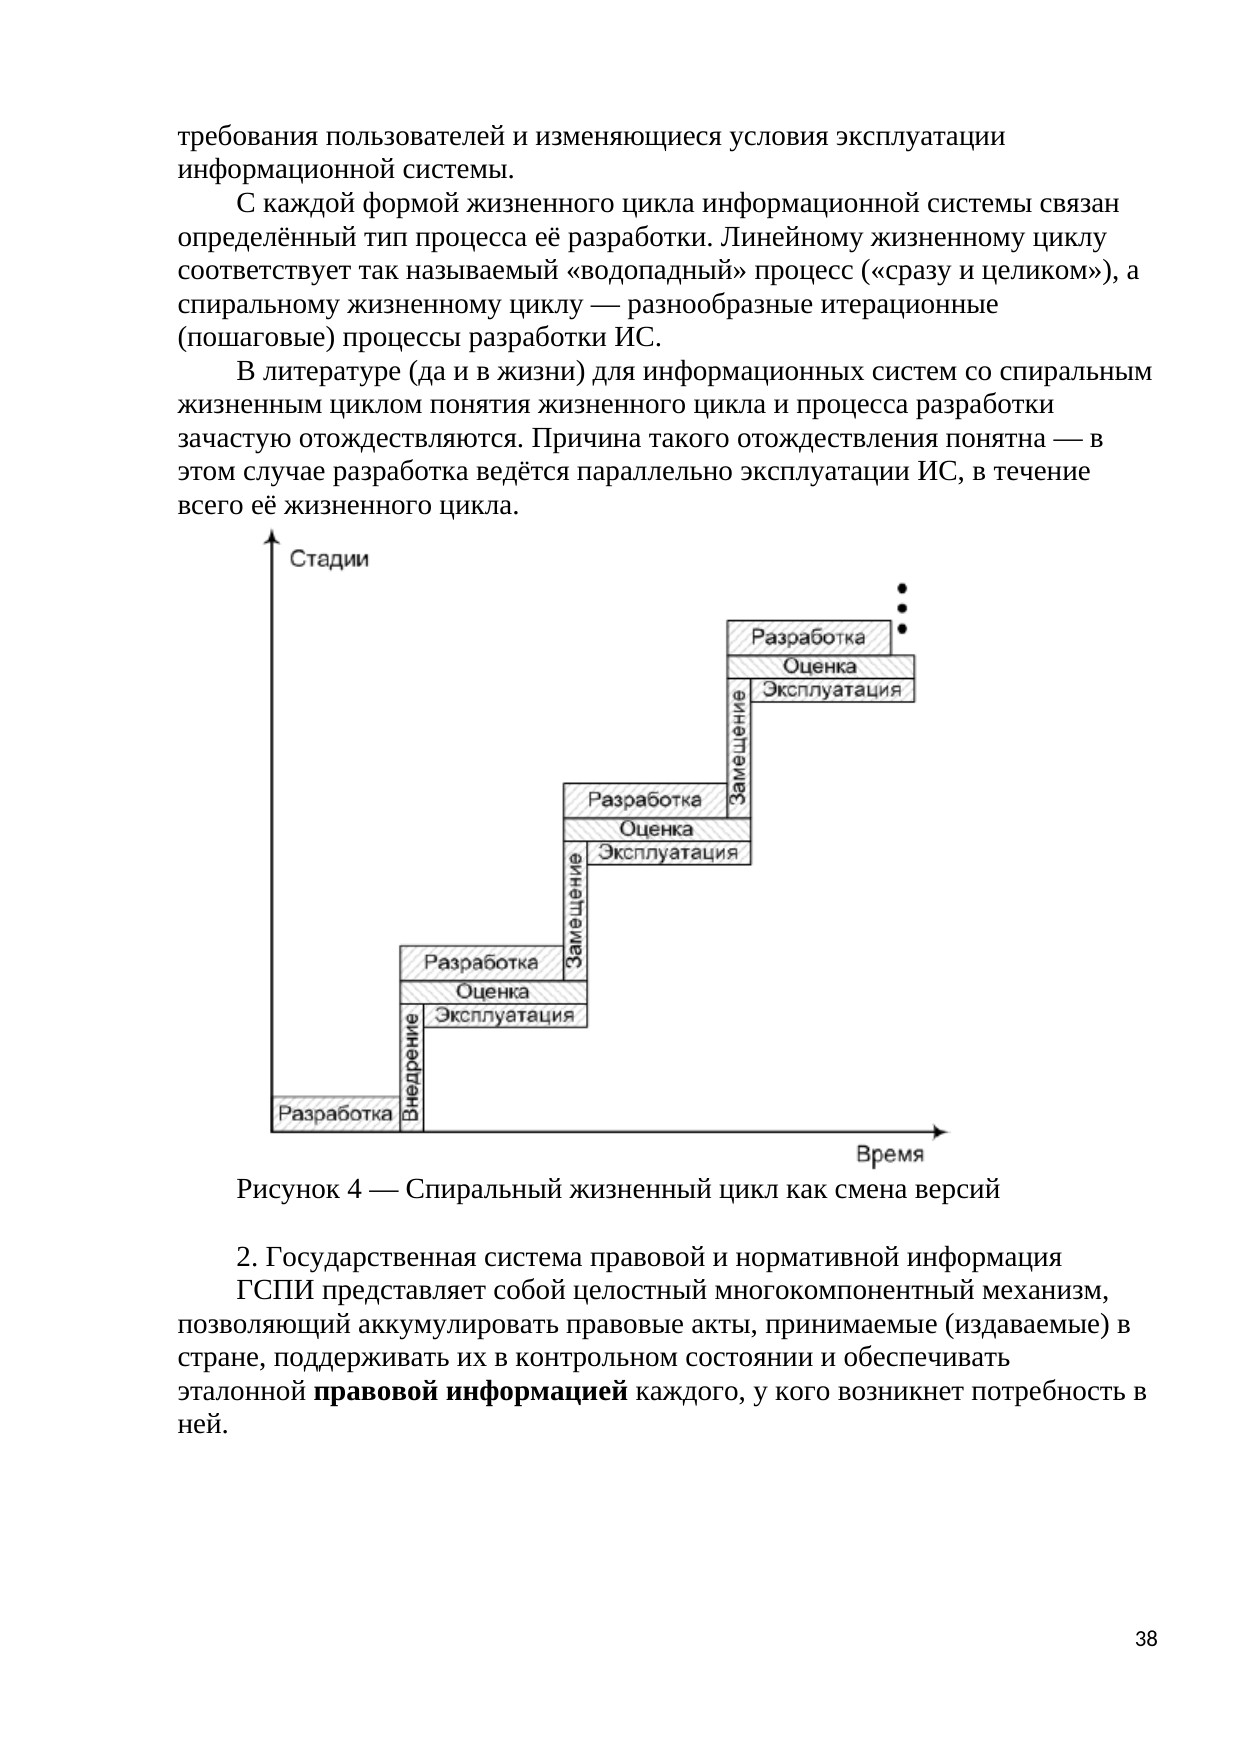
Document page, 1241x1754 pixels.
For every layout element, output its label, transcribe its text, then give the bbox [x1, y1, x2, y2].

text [177, 118, 1158, 185]
text Рисунок 4 — Спиральный жизненный цикл как смена версий [177, 1172, 1158, 1205]
text В литературе (да и в жизни) для информационных систем со спиральным жизненным циклом понятия жизненного цикла и процесса разработки зачастую отождествляются. Причина такого отождествления понятна — в этом случае разработка ведётся параллельно эксплуатации ИС, в течение всего её жизненного цикла. [177, 353, 1158, 521]
text ГСПИ представляет собой целостный многокомпонентный механизм, позволяющий аккумулировать правовые акты, принимаемые (издаваемые) в стране, поддерживать их в контрольном состоянии и обеспечивать эталонной правовой информацией каждого, у кого возникнет потребность в ней. [177, 1272, 1158, 1440]
text 2. Государственная система правовой и нормативной информация [177, 1239, 1158, 1272]
text С каждой формой жизненного цикла информационной системы связан определённый тип процесса её разработки. Линейному жизненному циклу соответствует так называемый «водопадный» процесс («сразу и целиком»), а спиральному жизненному циклу — разнообразные итерационные (пошаговые) процессы разработки ИС. [177, 185, 1158, 353]
